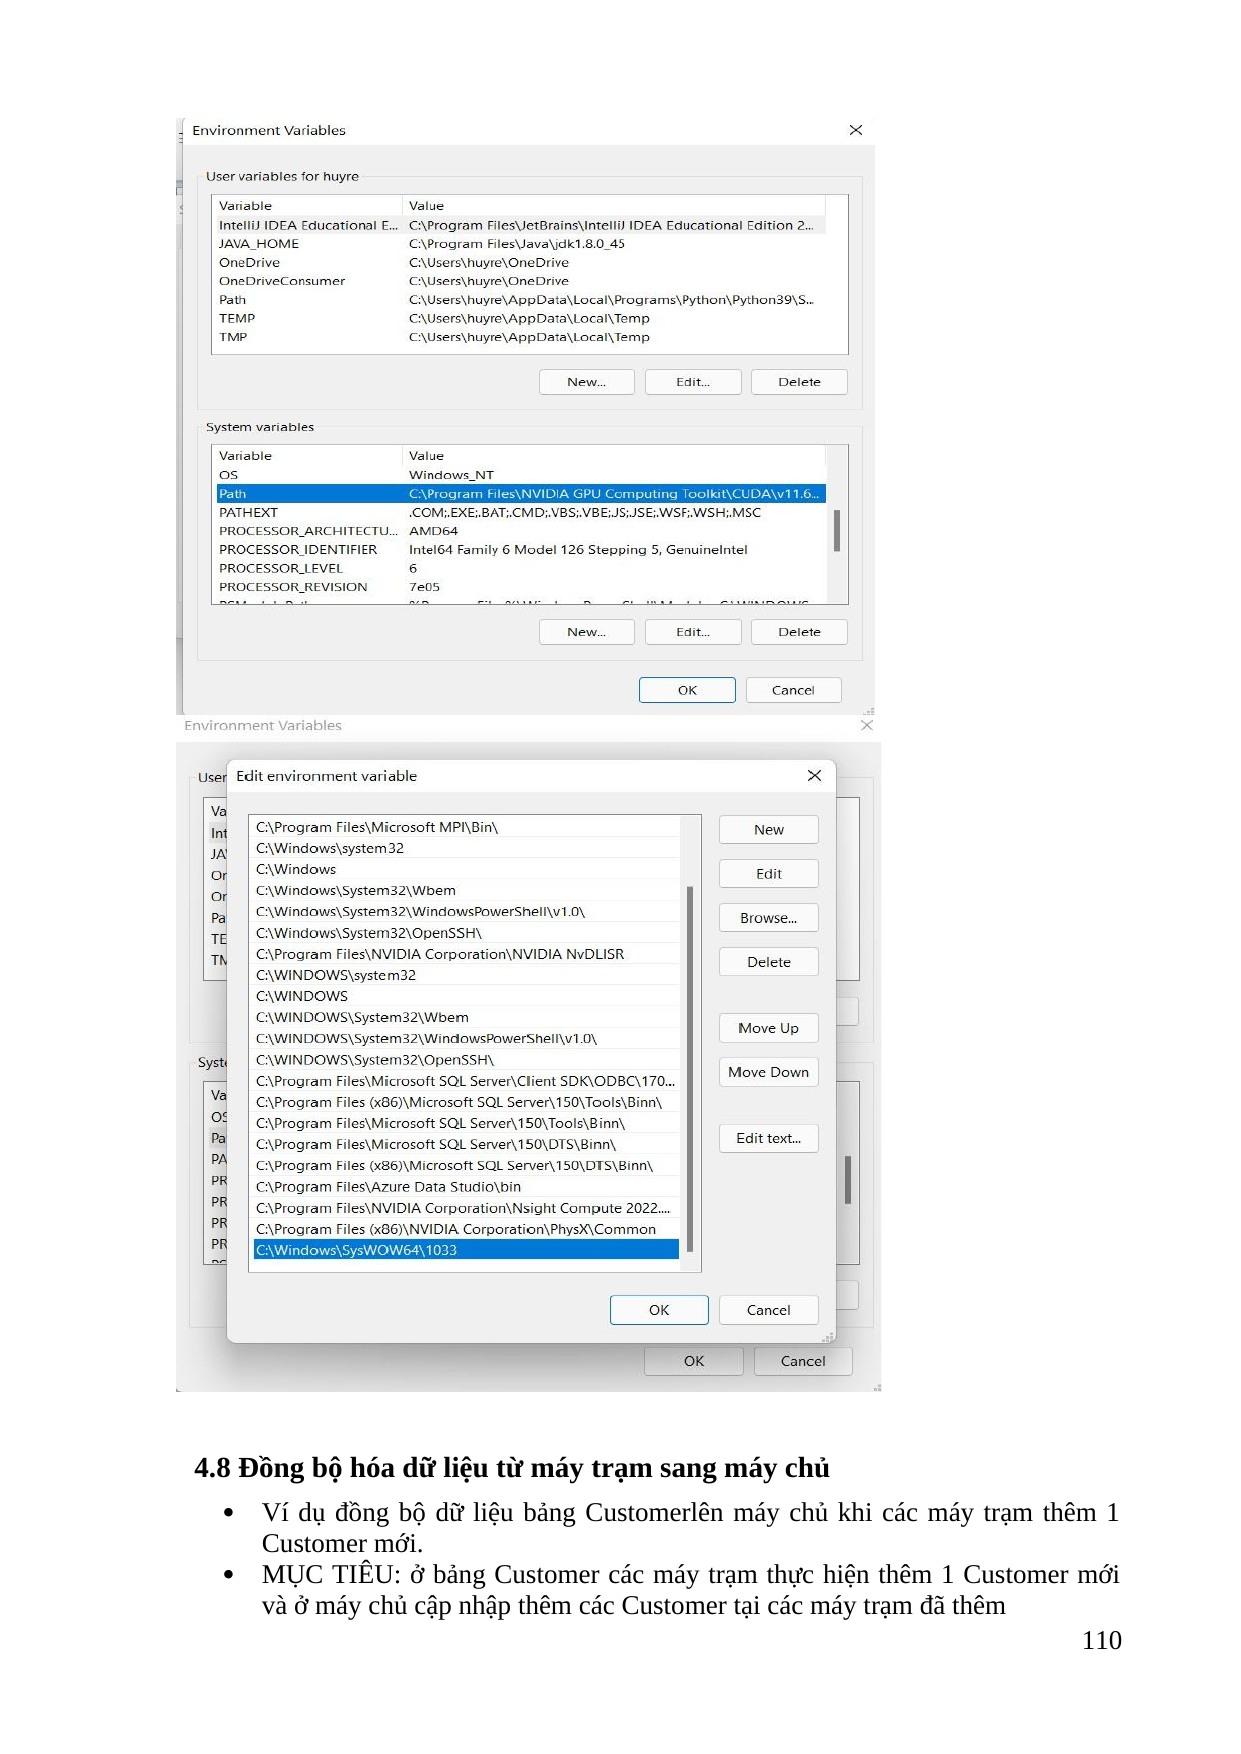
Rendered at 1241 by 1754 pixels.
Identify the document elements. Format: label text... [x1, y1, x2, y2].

list Ví dụ đồng bộ dữ liệu bảng Customerlên máy chủ khi các máy trạm thêm 1 Customer mới. [224, 1496, 1121, 1558]
list MỤC TIÊU: ở bảng Customer các máy trạm thực hiện thêm 1 Customer mới và ở máy chủ cập nhập thêm các Customer tại các máy trạm đã thêm [224, 1558, 1121, 1620]
subtitle 4.8 Đồng bộ hóa dữ liệu từ máy trạm sang máy chủ [186, 1450, 1122, 1483]
picture [176, 118, 882, 1392]
